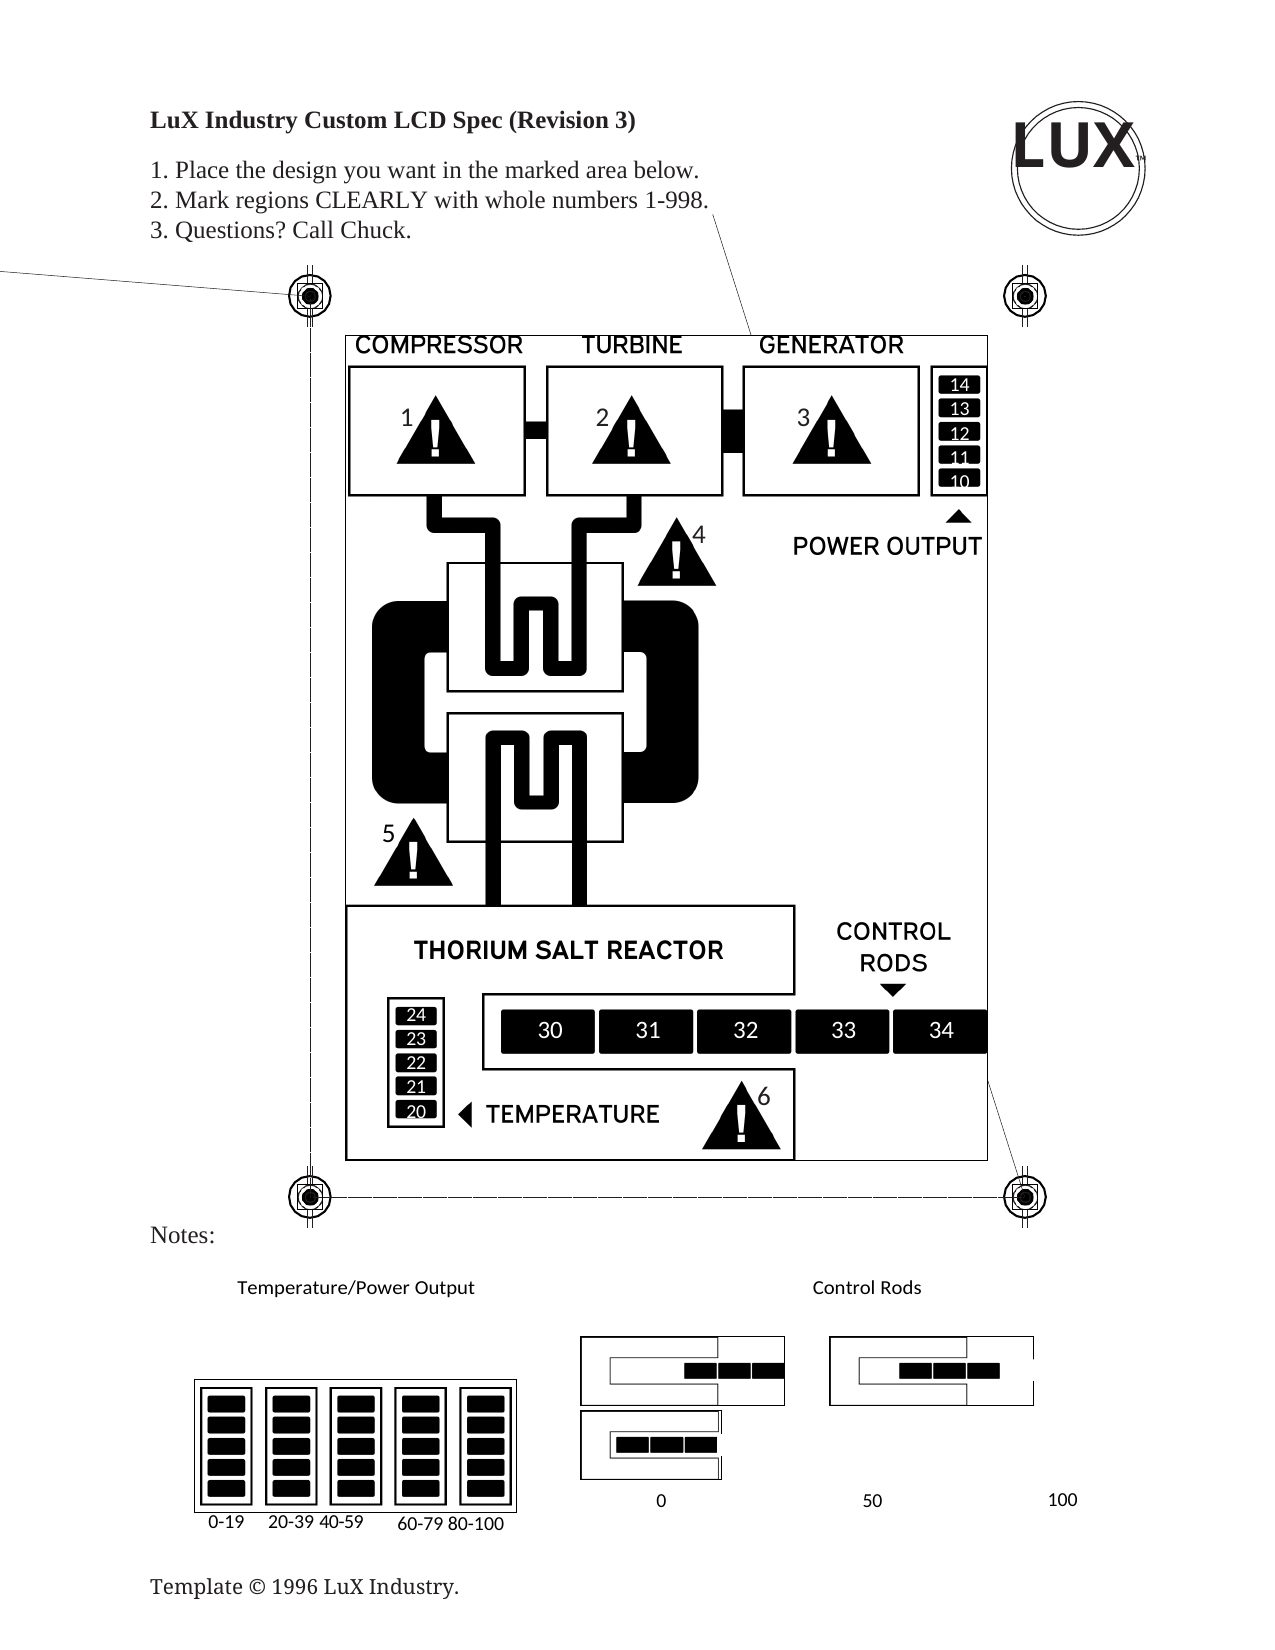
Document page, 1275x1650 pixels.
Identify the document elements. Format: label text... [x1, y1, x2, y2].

picture [298, 1185, 322, 1209]
text LuX Industry Custom LCD Spec (Revision 3) [150, 105, 1175, 133]
picture [1013, 1185, 1024, 1197]
picture [1013, 1185, 1037, 1209]
text Template © 1996 LuX Industry. [150, 1572, 1175, 1600]
text Temperature/Power Output Control Rods [237, 1275, 1175, 1299]
picture [298, 284, 322, 308]
picture [1013, 284, 1037, 308]
picture [581, 1411, 721, 1479]
picture [581, 1337, 784, 1405]
list Questions? Call Chuck. [150, 216, 1175, 244]
text Notes: [150, 1220, 1175, 1249]
picture [346, 336, 987, 1160]
picture [830, 1337, 1033, 1405]
list Place the design you want in the marked area below. [150, 156, 1175, 184]
text 0 50 100 [656, 1487, 1175, 1512]
text 0-19 20-39 40-59 [208, 1510, 379, 1534]
text 60-79 80-100 [397, 1511, 517, 1535]
list Mark regions CLEARLY with whole numbers 1-998. [150, 186, 1175, 214]
picture [195, 1380, 516, 1512]
